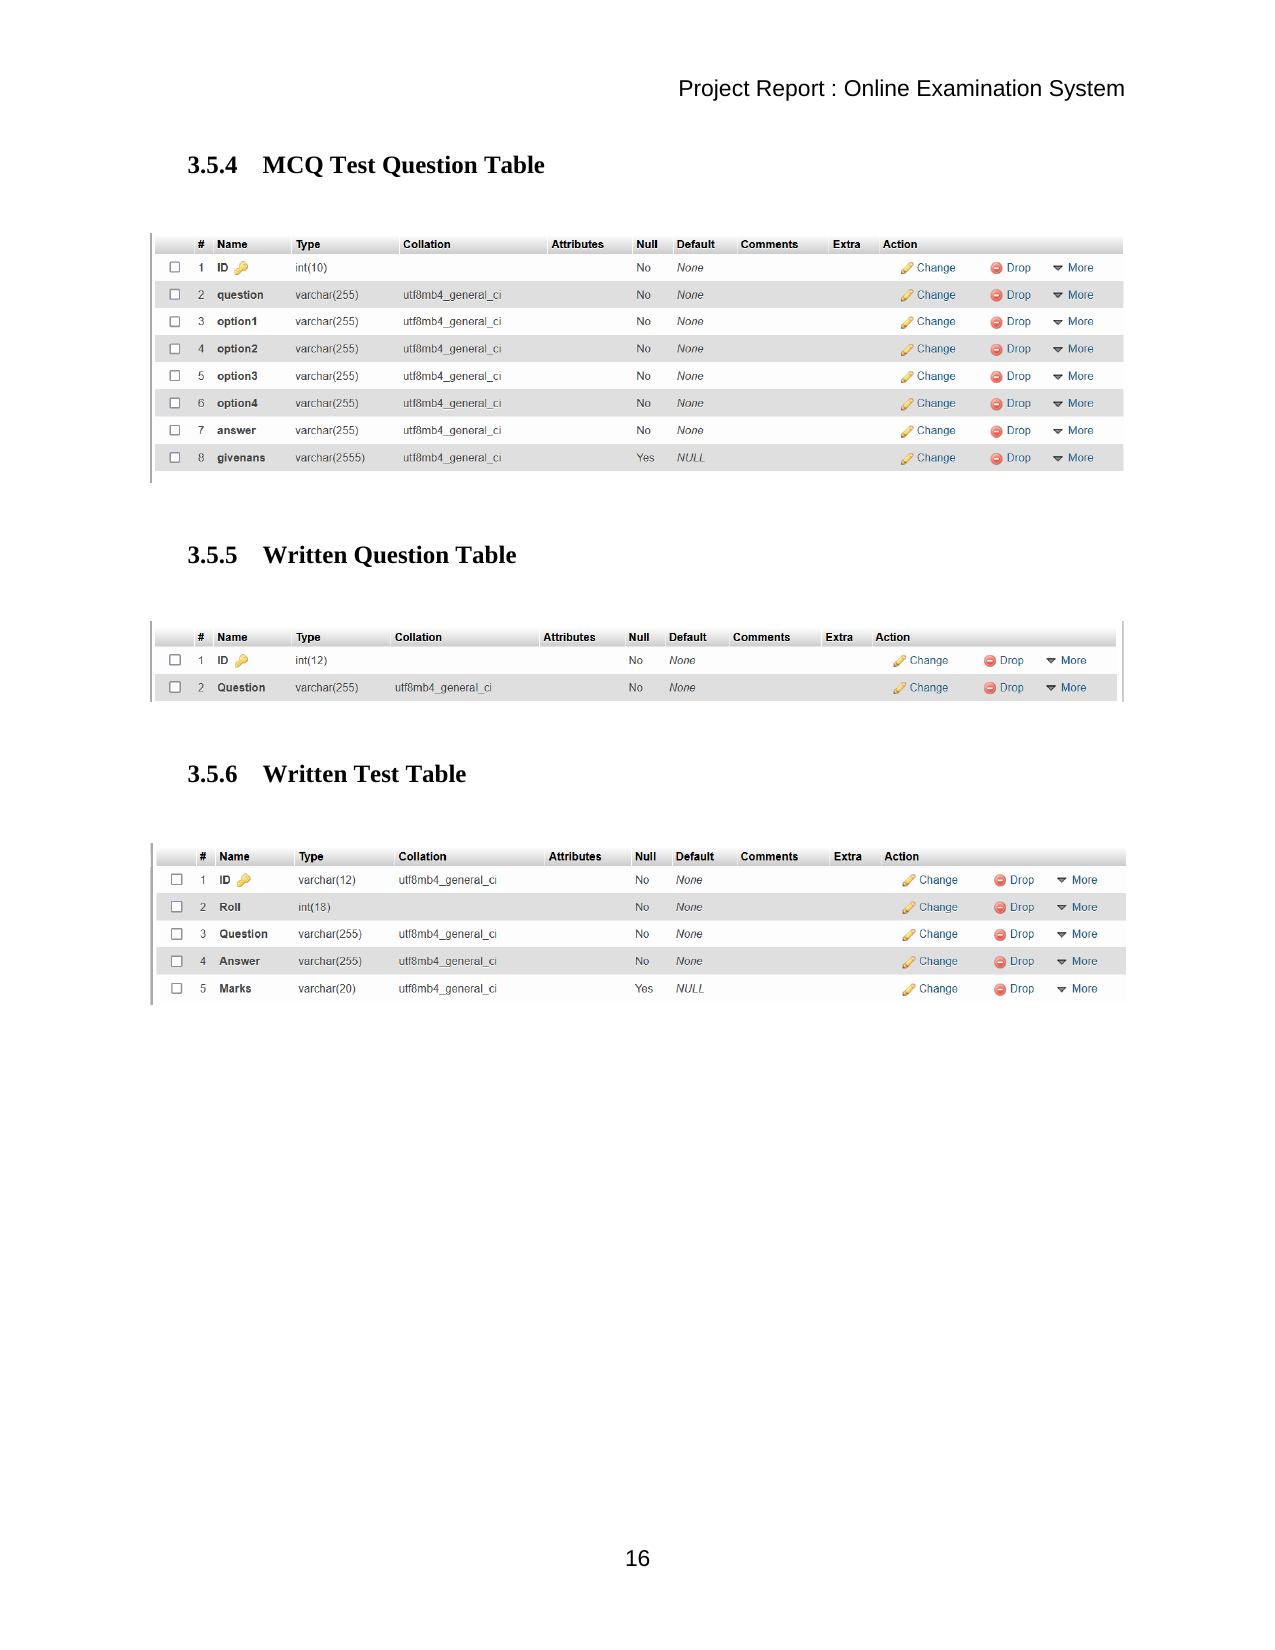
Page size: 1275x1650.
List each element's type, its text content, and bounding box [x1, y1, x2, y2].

picture [150, 621, 1124, 702]
list Written Question Table [187, 540, 1125, 569]
list Written Test Table [187, 759, 1125, 788]
picture [150, 233, 1126, 483]
list MCQ Test Question Table [187, 150, 1125, 179]
picture [150, 843, 1126, 1005]
